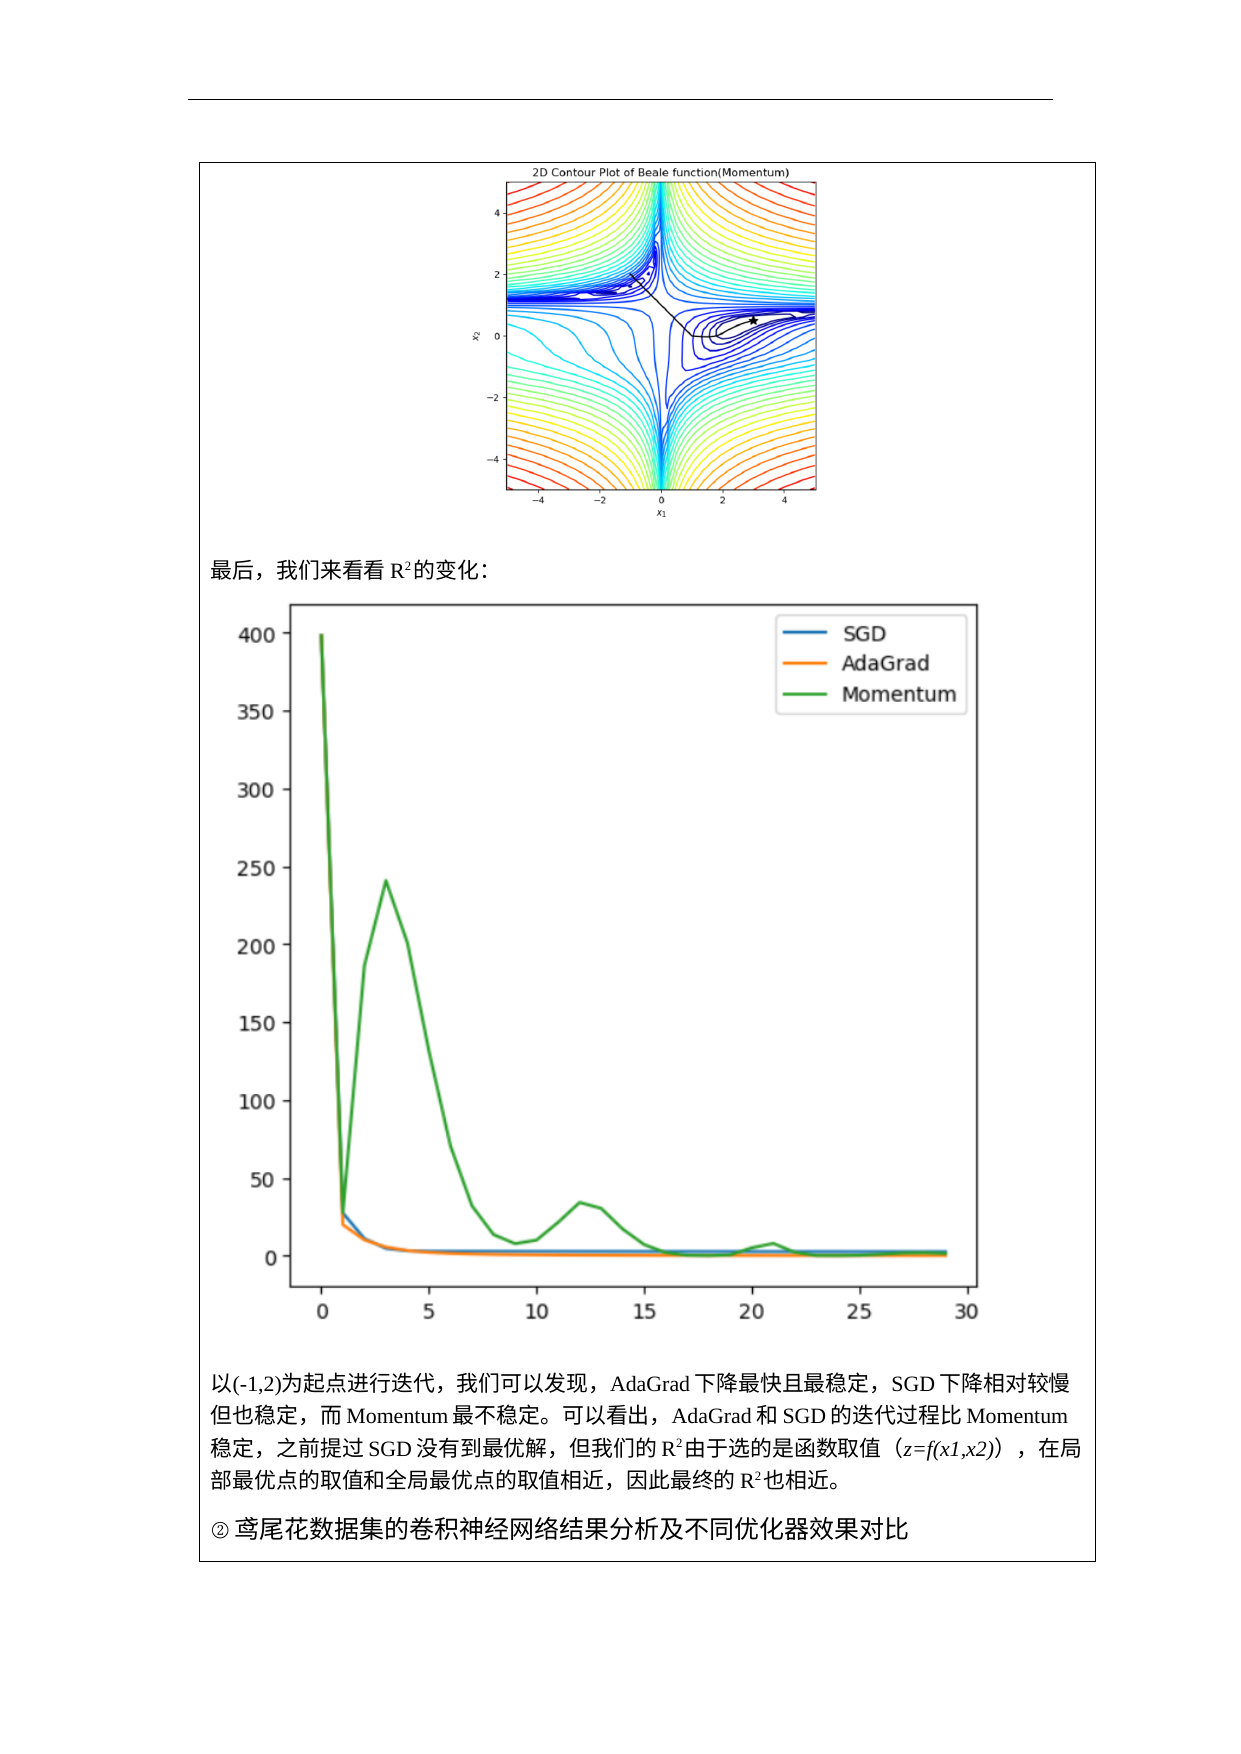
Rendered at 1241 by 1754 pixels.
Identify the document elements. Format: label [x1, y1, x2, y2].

table_cell [200, 163, 1095, 1561]
picture [465, 163, 829, 522]
picture [210, 585, 1033, 1366]
